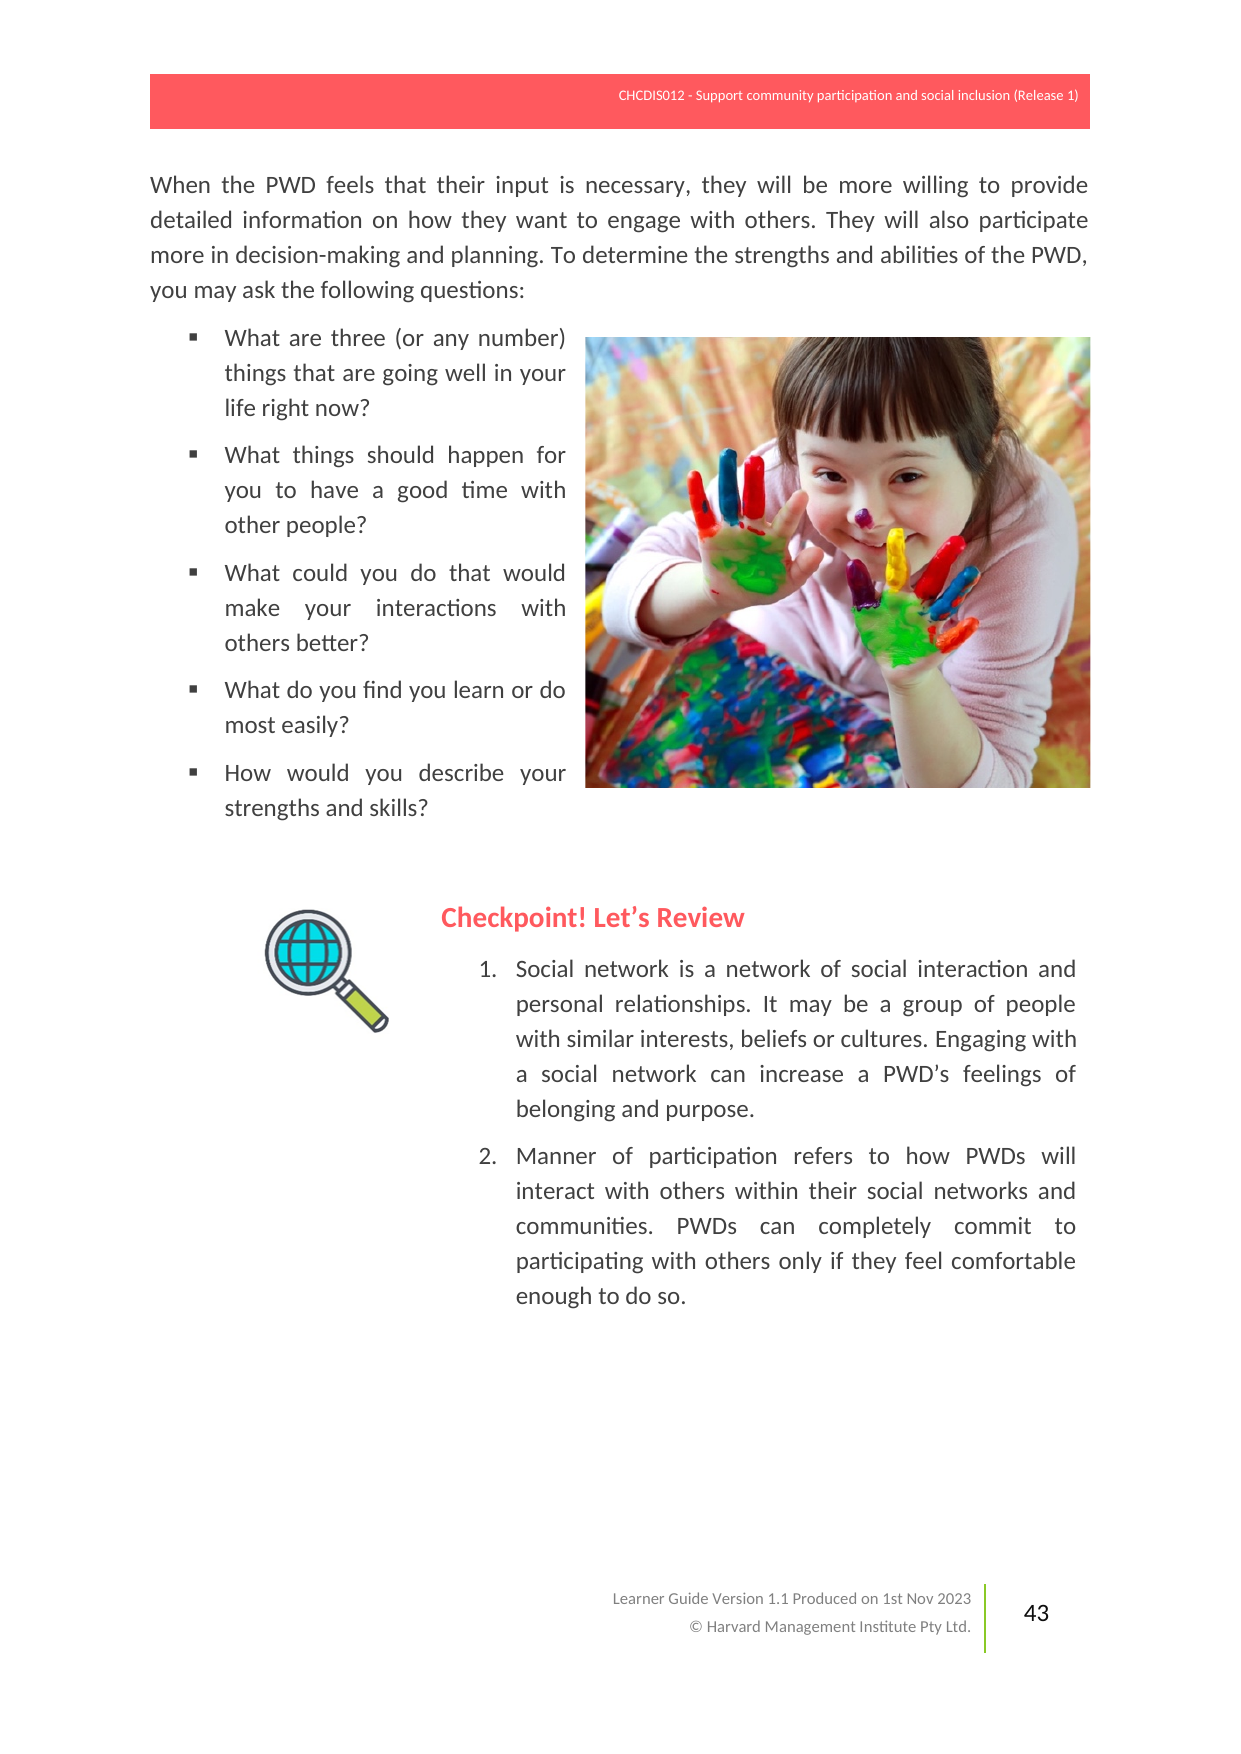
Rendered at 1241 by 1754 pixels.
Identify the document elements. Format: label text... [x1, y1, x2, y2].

list How would you describe your strengths and skills? [187, 757, 1090, 822]
list What could you do that would make your interactions with others better? [187, 557, 585, 657]
picture [256, 899, 397, 1047]
table_header [223, 887, 430, 1328]
list What do you find you learn or do most easily? [187, 674, 585, 740]
picture [585, 337, 1091, 788]
text When the PWD feels that their input is necessary, they will be more willing to provide detailed information on how they want to engage with others. They will also participate more in decision-making and planning. To determine the strengths and abilities of the PWD, you may ask the following questions: [150, 169, 1090, 305]
table_header Checkpoint! Let’s Review Social network is a network of social interaction and personal relationships. It may be a group of people with similar interests, beliefs or cultures. Engaging with a social network can increase a PWD’s feelings of belonging and purpose. Manner of participation refers to how PWDs will interact with others within their social networks and communities. PWDs can completely commit to participating with others only if they feel comfortable enough to do so. [430, 887, 1088, 1328]
list What things should happen for you to have a good time with other people? [187, 439, 585, 540]
list What are three (or any number) things that are going well in your life right now? [187, 322, 1090, 422]
